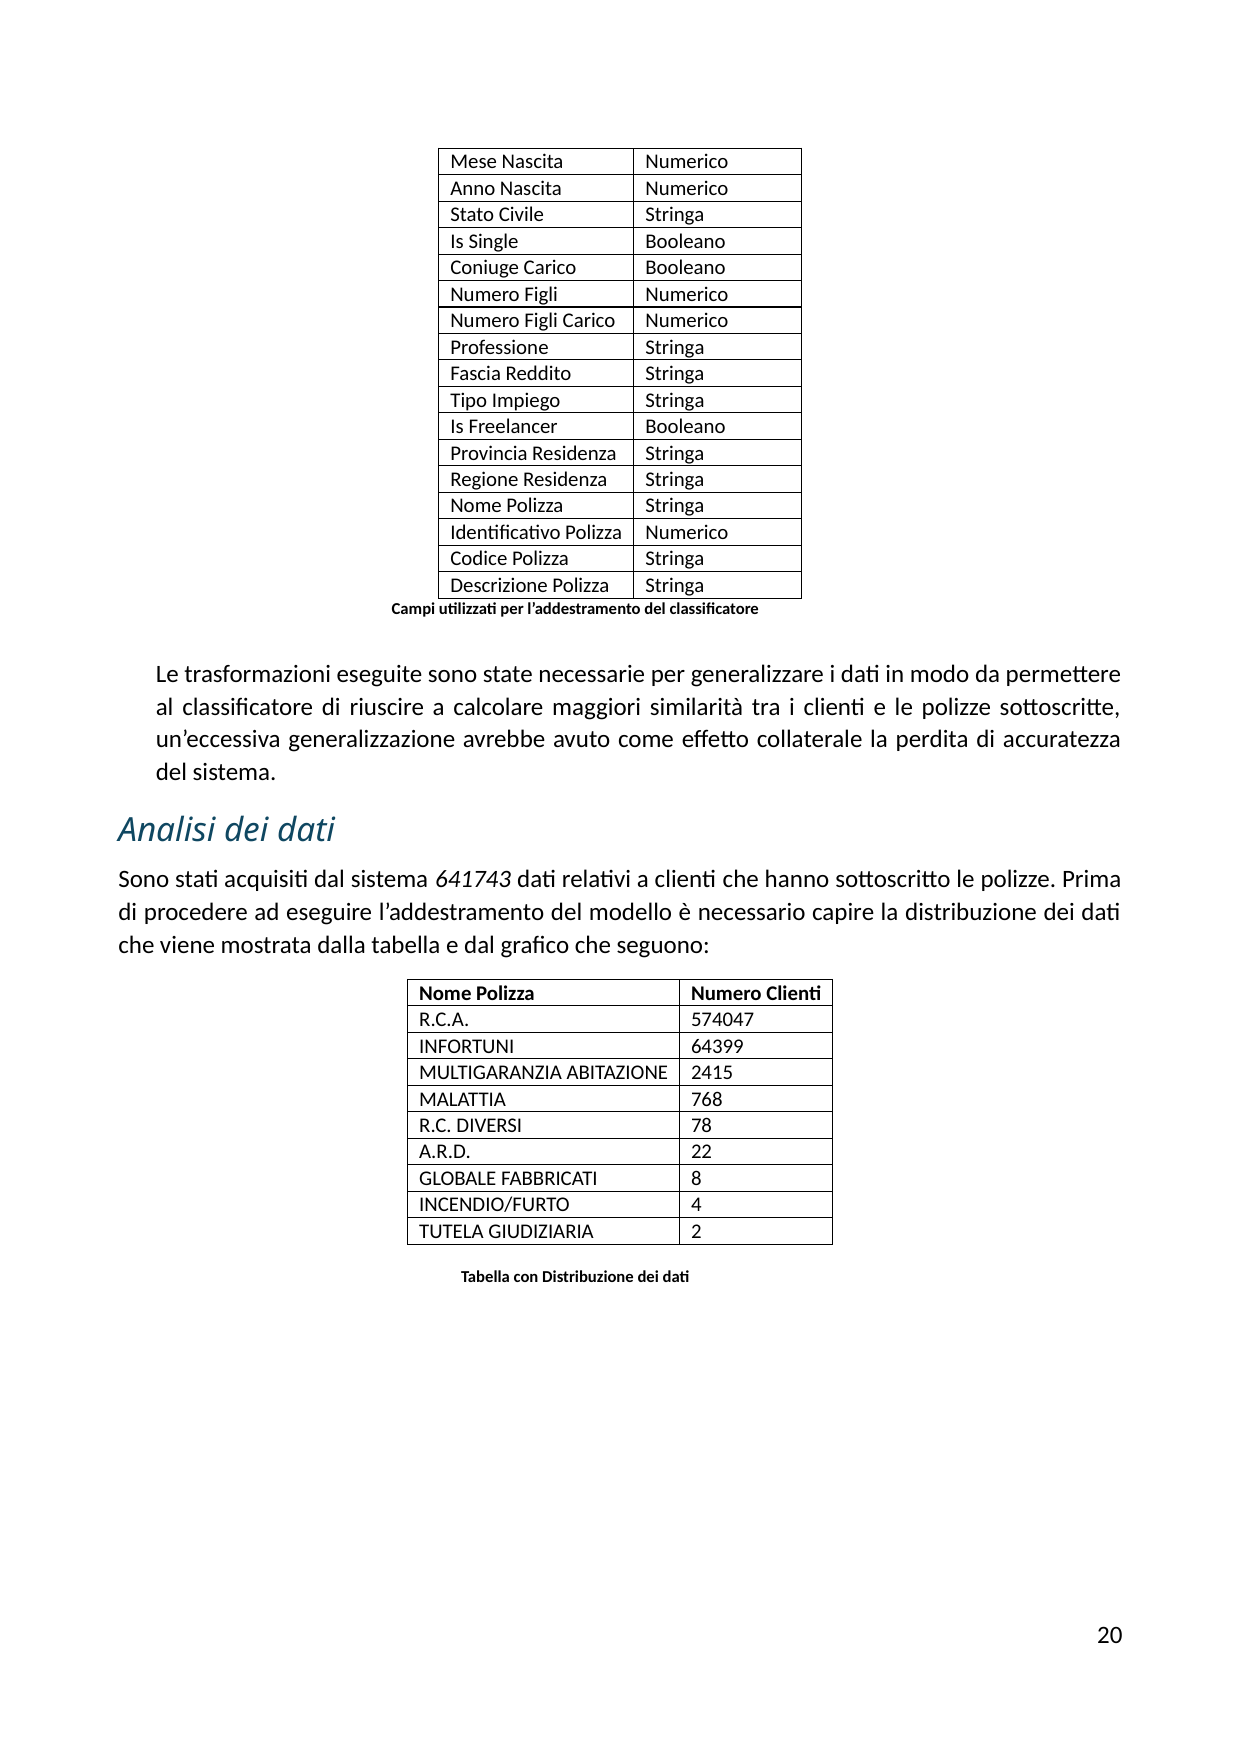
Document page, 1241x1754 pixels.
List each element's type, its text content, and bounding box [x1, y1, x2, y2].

table_cell R.C.A. [408, 1006, 679, 1032]
subtitle Analisi dei dati [118, 806, 1122, 852]
table_cell Professione [439, 334, 633, 359]
table_cell GLOBALE FABBRICATI [408, 1165, 679, 1191]
table_cell A.R.D. [408, 1139, 679, 1164]
table_cell Stato Civile [439, 202, 633, 227]
table_cell R.C. DIVERSI [408, 1112, 679, 1138]
table_cell Numerico [634, 175, 801, 201]
table_cell Is Single [439, 228, 633, 253]
table_cell Stringa [634, 387, 801, 412]
table_cell Numerico [634, 519, 801, 544]
table_cell Stringa [634, 493, 801, 518]
table_cell Stringa [634, 334, 801, 359]
text Tabella con Distribuzione dei dati [118, 1244, 1032, 1287]
table_cell Descrizione Polizza [439, 572, 633, 597]
table_cell 8 [680, 1165, 832, 1191]
table_cell Stringa [634, 440, 801, 465]
table_cell Nome Polizza [439, 493, 633, 518]
table_cell Codice Polizza [439, 546, 633, 571]
table_cell Numerico [634, 149, 801, 174]
text Sono stati acquisiti dal sistema 641743 dati relativi a clienti che hanno sottoscritto le polizze. Prima di procedere ad eseguire l’addestramento del modello è necessario capire la distribuzione dei dati che viene mostrata dalla tabella e dal grafico che seguono: [118, 863, 1122, 960]
table_cell Tipo Impiego [439, 387, 633, 412]
table_header Numero Clienti [680, 980, 832, 1005]
table_cell Coniuge Carico [439, 255, 633, 280]
table_cell INFORTUNI [408, 1033, 679, 1058]
table_cell 4 [680, 1192, 832, 1217]
table_cell Numerico [634, 308, 801, 333]
table_cell Booleano [634, 255, 801, 280]
table_cell Stringa [634, 546, 801, 571]
table_header Nome Polizza [408, 980, 679, 1005]
table_cell TUTELA GIUDIZIARIA [408, 1218, 679, 1243]
table_cell Is Freelancer [439, 413, 633, 439]
table_cell Identificativo Polizza [439, 519, 633, 544]
table_cell Numero Figli [439, 281, 633, 306]
table_cell 2415 [680, 1059, 832, 1085]
table_cell MALATTIA [408, 1086, 679, 1111]
table_cell Anno Nascita [439, 175, 633, 201]
table_cell INCENDIO/FURTO [408, 1192, 679, 1217]
table_cell Fascia Reddito [439, 360, 633, 386]
table_cell Booleano [634, 413, 801, 439]
table_cell Numerico [634, 281, 801, 306]
table_cell Regione Residenza [439, 466, 633, 492]
table_cell 2 [680, 1218, 832, 1243]
table_cell 574047 [680, 1006, 832, 1032]
table_cell Numero Figli Carico [439, 308, 633, 333]
table_cell Stringa [634, 572, 801, 597]
table_cell Stringa [634, 360, 801, 386]
table_cell Mese Nascita [439, 149, 633, 174]
table_cell Booleano [634, 228, 801, 253]
table_cell 768 [680, 1086, 832, 1111]
table_cell 78 [680, 1112, 832, 1138]
table_cell Provincia Residenza [439, 440, 633, 465]
table_cell 22 [680, 1139, 832, 1164]
table_cell Stringa [634, 202, 801, 227]
table_cell Stringa [634, 466, 801, 492]
text Campi utilizzati per l’addestramento del classificatore [118, 598, 1032, 619]
table_cell MULTIGARANZIA ABITAZIONE [408, 1059, 679, 1085]
table_cell 64399 [680, 1033, 832, 1058]
text Le trasformazioni eseguite sono state necessarie per generalizzare i dati in modo da permettere al classificatore di riuscire a calcolare maggiori similarità tra i clienti e le polizze sottoscritte, un’eccessiva generalizzazione avrebbe avuto come effetto collaterale la perdita di accuratezza del sistema. [156, 658, 1122, 787]
